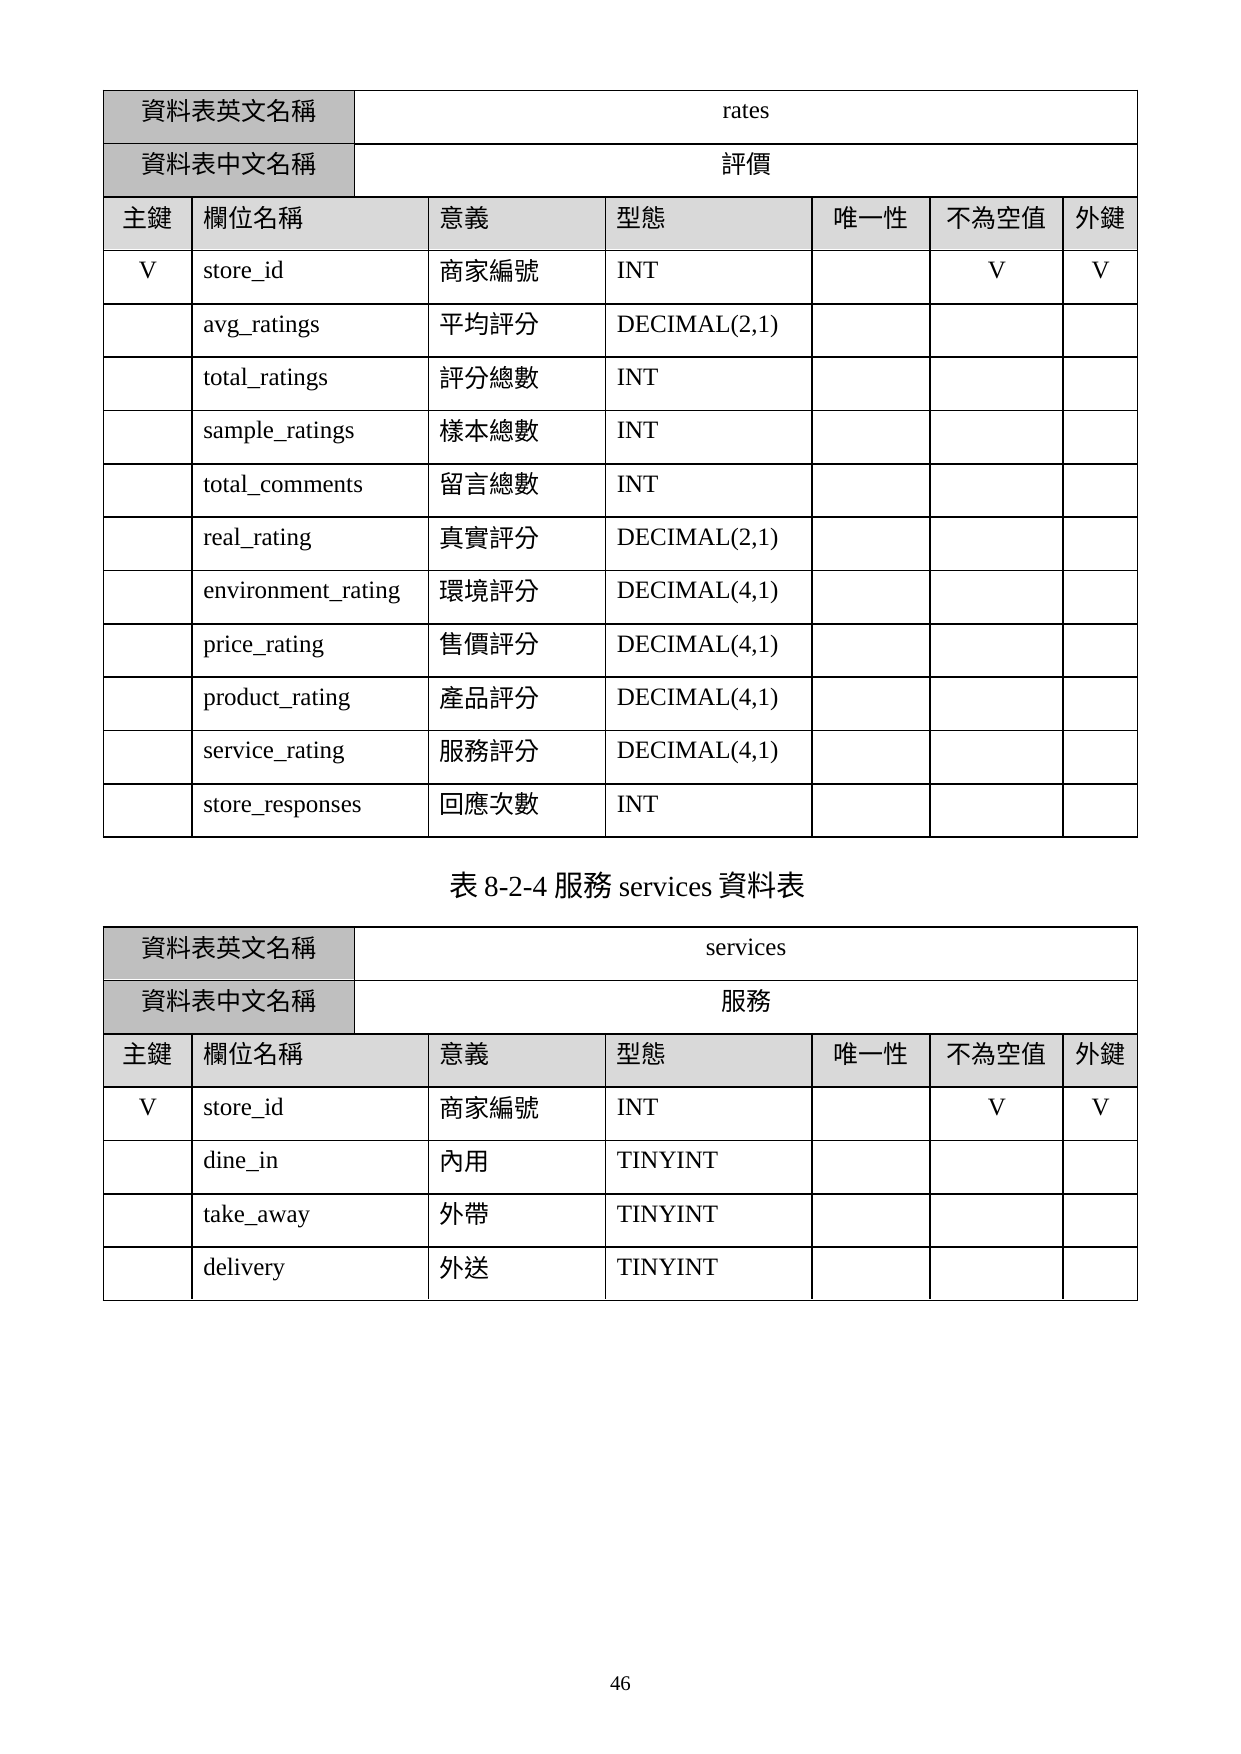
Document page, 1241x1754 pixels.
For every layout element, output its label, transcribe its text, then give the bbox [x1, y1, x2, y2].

table_cell [1064, 571, 1137, 623]
table_cell [931, 678, 1062, 729]
table_cell [813, 1088, 929, 1139]
text 表8-2-4 服務services資料表 [89, 863, 1152, 905]
table_cell [931, 571, 1062, 623]
table_cell [104, 1141, 191, 1193]
table_cell [104, 678, 191, 729]
table_cell [104, 465, 191, 516]
table_cell [813, 518, 929, 569]
table_cell 售價評分 [429, 625, 605, 676]
table_cell [931, 358, 1062, 409]
table_cell 商家編號 [429, 1088, 605, 1139]
table_cell V [104, 1088, 191, 1139]
table_cell delivery [193, 1248, 428, 1299]
table_cell 型態 [606, 1035, 811, 1086]
table_cell [813, 785, 929, 836]
table_cell INT [606, 251, 811, 303]
table_cell [813, 305, 929, 356]
table_cell V [1064, 251, 1137, 303]
table_cell V [1064, 1088, 1137, 1139]
table_cell price_rating [193, 625, 428, 676]
table_cell [813, 625, 929, 676]
table_cell 外鍵 [1064, 1035, 1137, 1086]
table_cell store_id [193, 1088, 428, 1139]
table_cell TINYINT [606, 1248, 811, 1299]
table_cell 評分總數 [429, 358, 605, 409]
table_cell [931, 465, 1062, 516]
table_cell V [931, 251, 1062, 303]
table_cell V [104, 251, 191, 303]
table_cell [104, 785, 191, 836]
table_cell [1064, 1195, 1137, 1246]
table_cell [1064, 358, 1137, 409]
table_cell 環境評分 [429, 571, 605, 623]
table_cell total_ratings [193, 358, 428, 409]
table_cell [1064, 731, 1137, 783]
table_cell [931, 518, 1062, 569]
table_header rates [355, 91, 1137, 143]
table_cell [813, 1248, 929, 1299]
table_cell 外送 [429, 1248, 605, 1299]
table_cell 內用 [429, 1141, 605, 1193]
table_cell [813, 678, 929, 729]
table_cell [1064, 305, 1137, 356]
table_cell 意義 [429, 198, 605, 249]
table_cell real_rating [193, 518, 428, 569]
table_cell [813, 251, 929, 303]
table_cell sample_ratings [193, 411, 428, 463]
table_cell total_comments [193, 465, 428, 516]
table_cell [931, 1141, 1062, 1193]
table_cell [813, 731, 929, 783]
table_cell INT [606, 411, 811, 463]
table_cell DECIMAL(4,1) [606, 571, 811, 623]
table_cell 不為空值 [931, 1035, 1062, 1086]
table_cell environment_rating [193, 571, 428, 623]
table_cell 不為空值 [931, 198, 1062, 249]
table_cell store_id [193, 251, 428, 303]
table_cell [104, 1195, 191, 1246]
table_cell [931, 411, 1062, 463]
table_cell [104, 358, 191, 409]
table_cell [104, 731, 191, 783]
table_cell 服務 [355, 981, 1137, 1033]
table_cell 服務評分 [429, 731, 605, 783]
table_cell [1064, 678, 1137, 729]
table_cell [813, 465, 929, 516]
table_cell 回應次數 [429, 785, 605, 836]
table_cell [1064, 1248, 1137, 1299]
table_cell [931, 305, 1062, 356]
table_cell 平均評分 [429, 305, 605, 356]
table_cell 外帶 [429, 1195, 605, 1246]
table_cell [1064, 625, 1137, 676]
table_cell INT [606, 1088, 811, 1139]
table_cell INT [606, 358, 811, 409]
table_cell 資料表中文名稱 [104, 144, 354, 196]
table_cell [1064, 465, 1137, 516]
table_cell service_rating [193, 731, 428, 783]
table_cell DECIMAL(4,1) [606, 678, 811, 729]
table_cell 主鍵 [104, 198, 191, 249]
table_cell [1064, 411, 1137, 463]
table_cell [931, 625, 1062, 676]
table_cell 唯一性 [813, 1035, 929, 1086]
table_cell 商家編號 [429, 251, 605, 303]
table_cell INT [606, 465, 811, 516]
table_header services [355, 928, 1137, 979]
table_cell [931, 1195, 1062, 1246]
table_cell [104, 305, 191, 356]
table_cell [813, 1195, 929, 1246]
table_cell [1064, 1141, 1137, 1193]
table_cell 真實評分 [429, 518, 605, 569]
table_cell DECIMAL(4,1) [606, 731, 811, 783]
table_cell product_rating [193, 678, 428, 729]
table_cell 唯一性 [813, 198, 929, 249]
table_cell DECIMAL(2,1) [606, 305, 811, 356]
table_cell take_away [193, 1195, 428, 1246]
table_cell [104, 1248, 191, 1299]
table_cell [813, 358, 929, 409]
table_header 資料表英文名稱 [104, 928, 354, 979]
table_cell [1064, 785, 1137, 836]
table_cell 欄位名稱 [193, 1035, 428, 1086]
table_header 資料表英文名稱 [104, 91, 354, 143]
table_cell [104, 571, 191, 623]
table_cell TINYINT [606, 1141, 811, 1193]
table_cell DECIMAL(4,1) [606, 625, 811, 676]
table_cell [1064, 518, 1137, 569]
table_cell [931, 785, 1062, 836]
table_cell [813, 411, 929, 463]
table_cell [104, 518, 191, 569]
table_cell store_responses [193, 785, 428, 836]
table_cell [813, 1141, 929, 1193]
table_cell 樣本總數 [429, 411, 605, 463]
table_cell 意義 [429, 1035, 605, 1086]
table_cell 產品評分 [429, 678, 605, 729]
table_cell TINYINT [606, 1195, 811, 1246]
table_cell [104, 625, 191, 676]
table_cell 留言總數 [429, 465, 605, 516]
table_cell 主鍵 [104, 1035, 191, 1086]
table_cell 評價 [355, 145, 1137, 196]
table_cell [813, 571, 929, 623]
table_cell 外鍵 [1064, 198, 1137, 249]
table_cell 型態 [606, 198, 811, 249]
table_cell [931, 731, 1062, 783]
table_cell 欄位名稱 [193, 198, 428, 249]
table_cell 資料表中文名稱 [104, 981, 354, 1033]
table_cell [931, 1248, 1062, 1299]
table_cell dine_in [193, 1141, 428, 1193]
table_cell [104, 411, 191, 463]
table_cell INT [606, 785, 811, 836]
table_cell V [931, 1088, 1062, 1139]
table_cell avg_ratings [193, 305, 428, 356]
table_cell DECIMAL(2,1) [606, 518, 811, 569]
